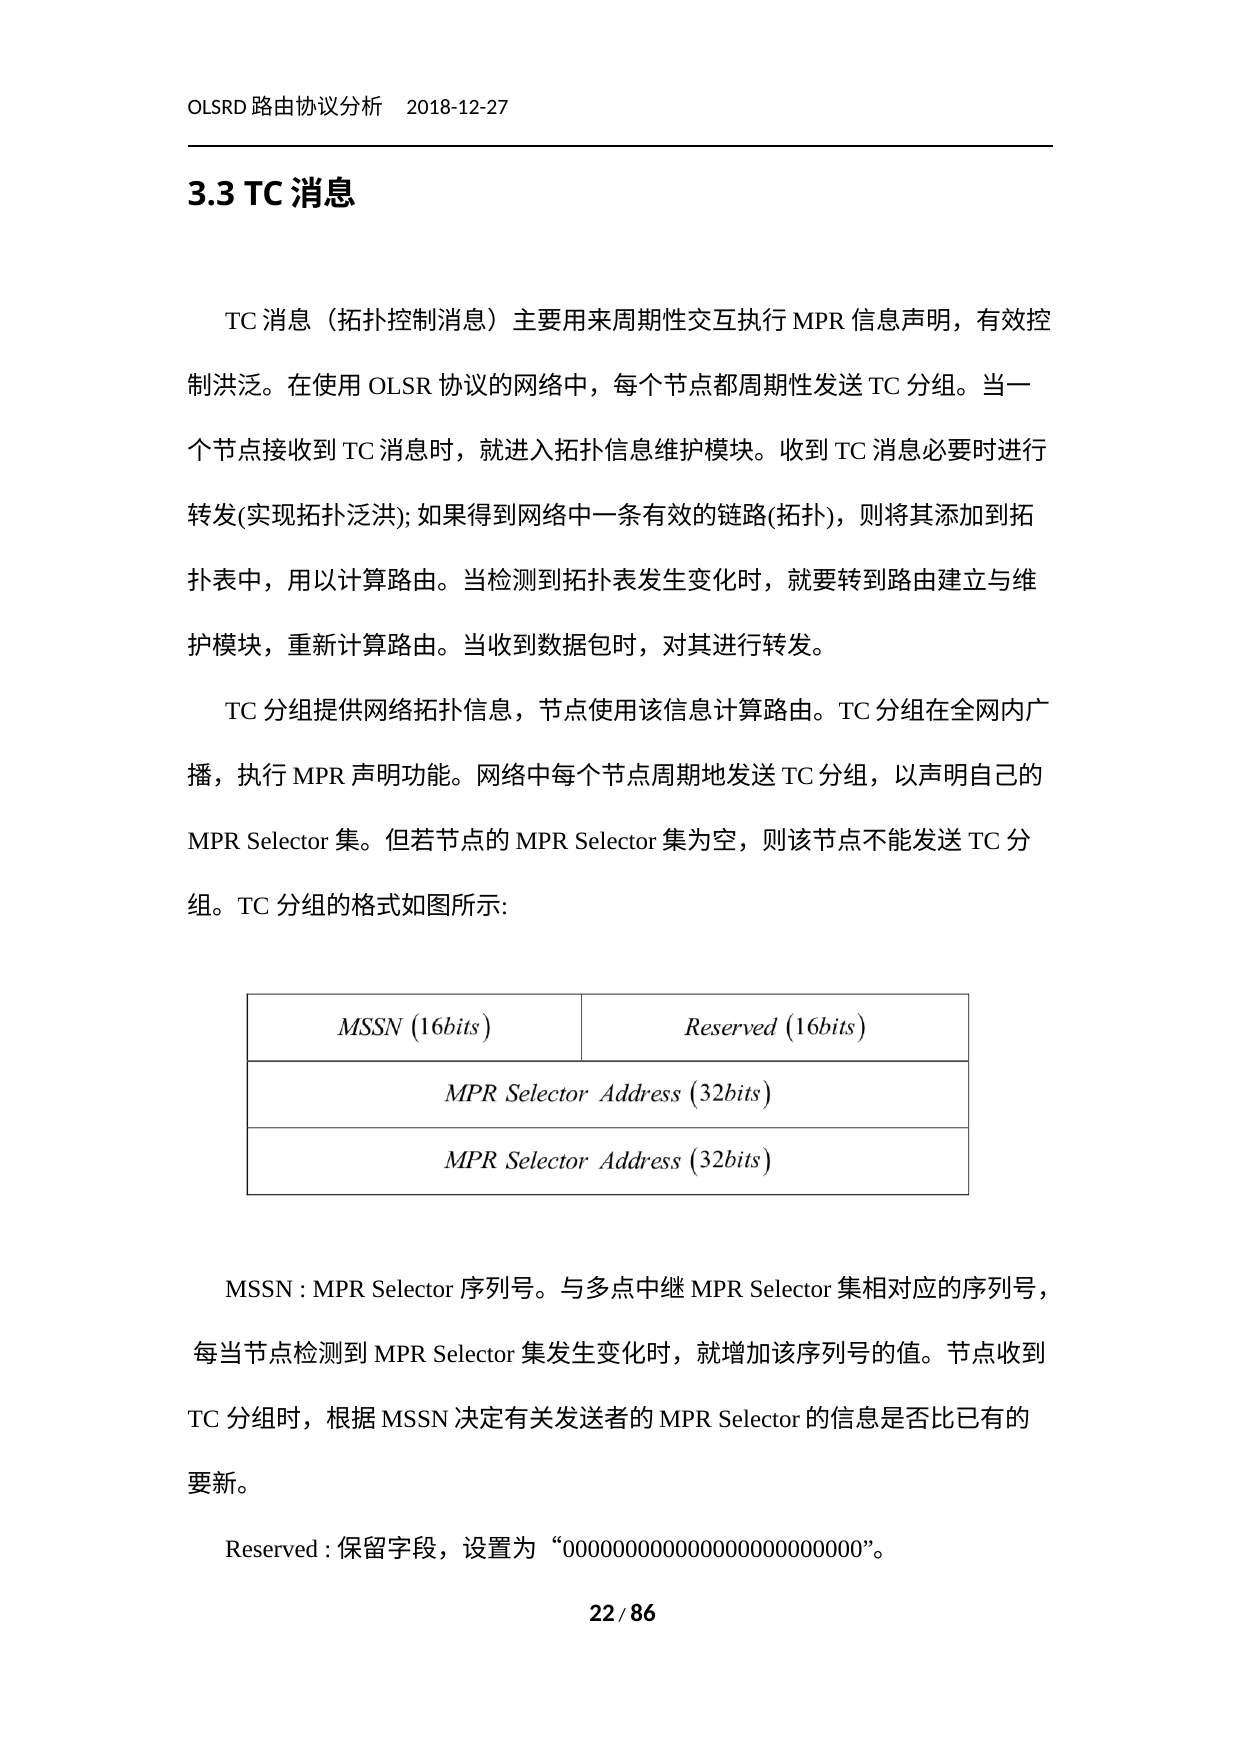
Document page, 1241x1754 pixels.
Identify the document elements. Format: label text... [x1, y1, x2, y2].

text TC消息（拓扑控制消息）主要用来周期性交互执行MPR 信息声明，有效控制洪泛。在使用 OLSR 协议的网络中，每个节点都周期性发送TC 分组。当一个节点接收到TC消息时，就进入拓扑信息维护模块。收到TC 消息必要时进行转发(实现拓扑泛洪); 如果得到网络中一条有效的链路(拓扑)，则将其添加到拓扑表中，用以计算路由。当检测到拓扑表发生变化时，就要转到路由建立与维护模块，重新计算路由。当收到数据包时，对其进行转发。 [187, 286, 1053, 676]
subtitle 3.3 TC消息 [187, 158, 1053, 223]
text TC 分组提供网络拓扑信息，节点使用该信息计算路由。TC分组在全网内广 播，执行MPR 声明功能。网络中每个节点周期地发送TC分组，以声明自己的 MPR Selector 集。但若节点的 MPR Selector 集为空，则该节点不能发送 TC 分组。TC 分组的格式如图所示: [187, 676, 1053, 936]
text MSSN : MPR Selector 序列号。与多点中继 MPR Selector 集相对应的序列号， 每当节点检测到 MPR Selector 集发生变化时，就增加该序列号的值。节点收到 TC 分组时，根据MSSN决定有关发送者的MPR Selector的信息是否比已有的要新。 [187, 1254, 1053, 1514]
picture [187, 977, 1053, 1213]
text Reserved : 保留字段，设置为“000000000000000000000000”。 [187, 1514, 1053, 1579]
